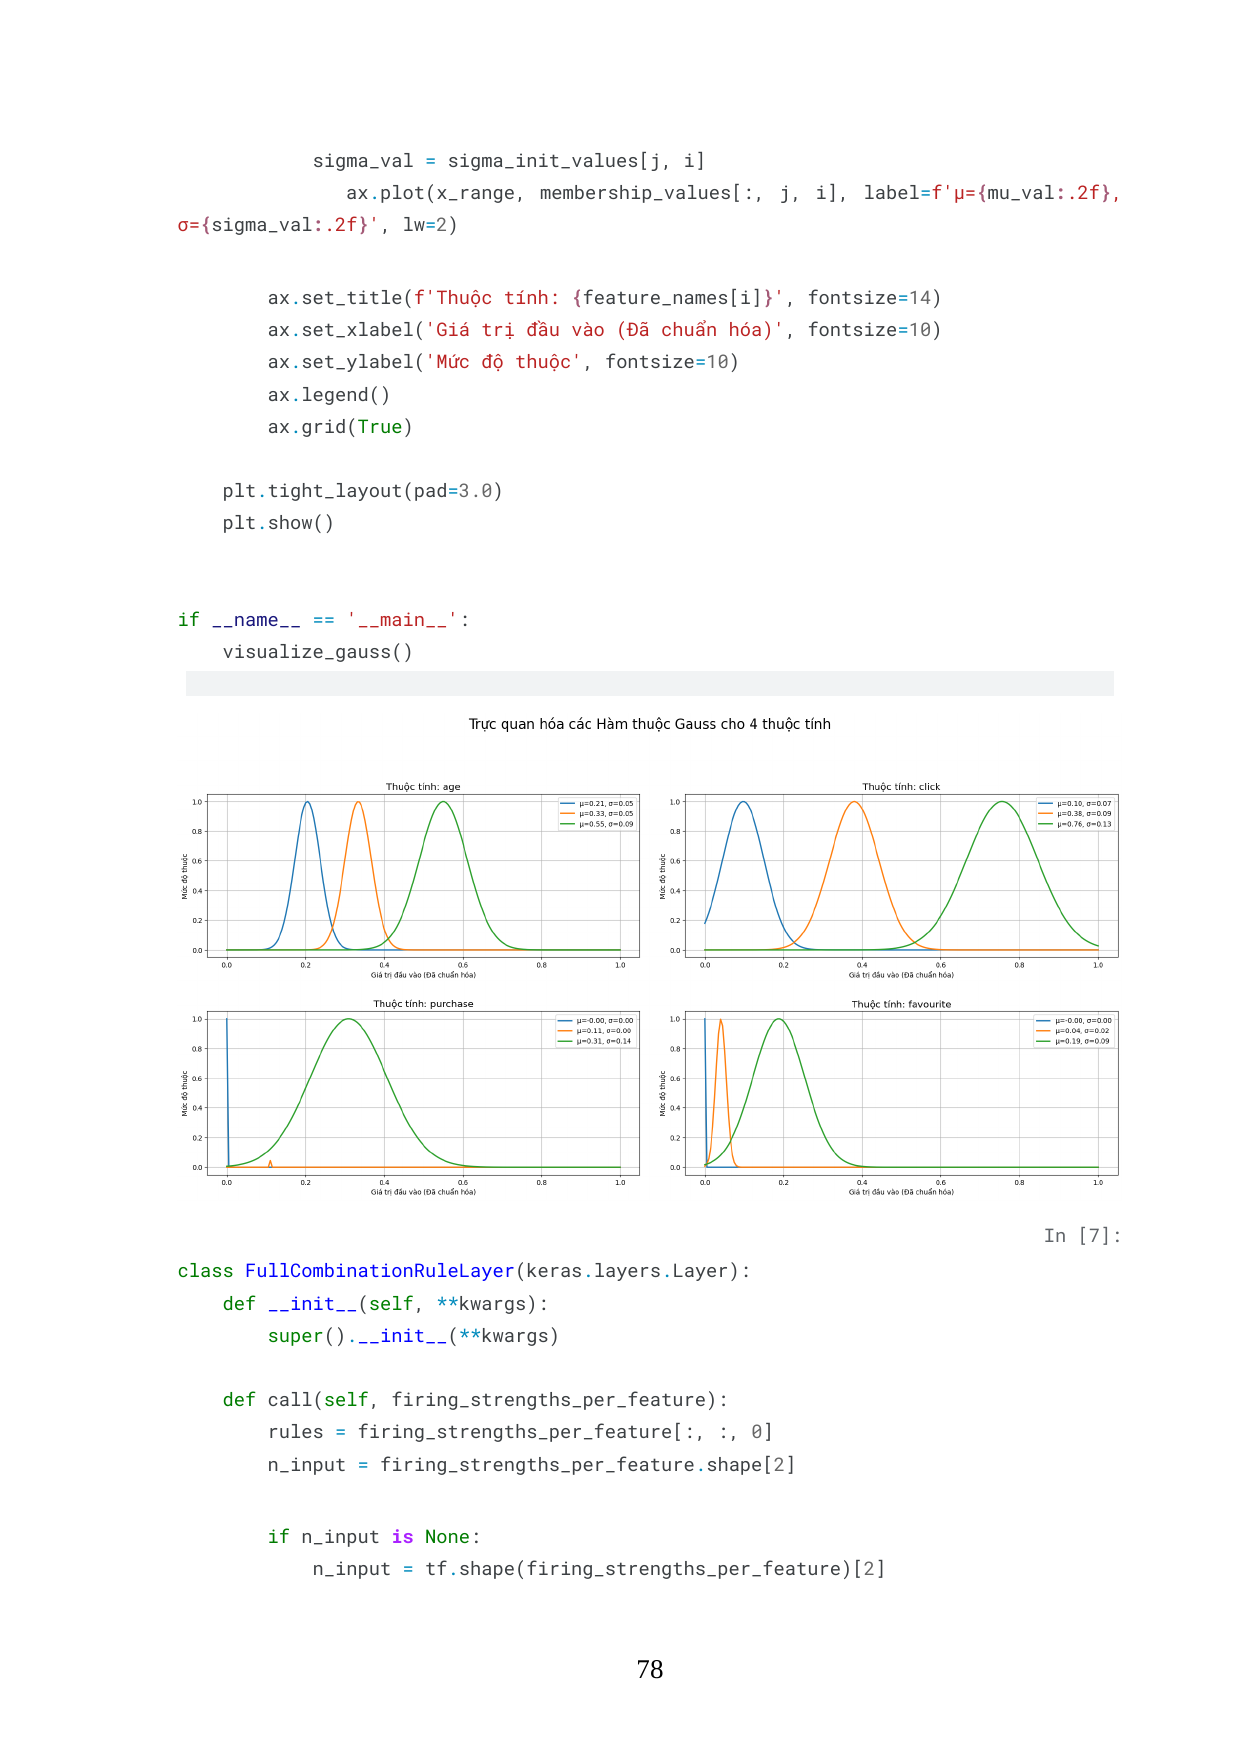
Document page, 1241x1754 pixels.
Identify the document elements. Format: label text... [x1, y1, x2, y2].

text rules = firing_strengths_per_feature[:, :, 0] [177, 1419, 1122, 1444]
text def __init__(self, **kwargs): [177, 1290, 1122, 1315]
text ax.set_title(f'Thuộc tính: {feature_names[i]}', fontsize=14) [177, 285, 1122, 309]
text visualize_gauss() [177, 639, 1122, 663]
text n_input = firing_strengths_per_feature.shape[2] [177, 1451, 1122, 1476]
text if n_input is None: [177, 1524, 1122, 1549]
text plt.show() [177, 510, 1122, 535]
text In [7]: [177, 1222, 1122, 1247]
text n_input = tf.shape(firing_strengths_per_feature)[2] [177, 1556, 1122, 1581]
text def call(self, firing_strengths_per_feature): [177, 1387, 1122, 1412]
text super().__init__(**kwargs) [177, 1323, 1122, 1347]
text ax.set_xlabel('Giá trị đầu vào (Đã chuẩn hóa)', fontsize=10) [177, 317, 1122, 342]
text ax.set_ylabel('Mức độ thuộc', fontsize=10) [177, 349, 1122, 374]
text ax.legend() [177, 381, 1122, 406]
text class FullCombinationRuleLayer(keras.layers.Layer): [177, 1258, 1122, 1283]
text ax.plot(x_range, membership_values[:, j, i], label=f'μ={mu_val:.2f}, σ={sigma_val:.2f}', lw=2) [177, 180, 1122, 237]
text if __name__ == '__main__': [177, 607, 1122, 631]
text sigma_val = sigma_init_values[j, i] [177, 148, 1122, 172]
text ax.grid(True) [177, 413, 1122, 438]
text plt.tight_layout(pad=3.0) [177, 478, 1122, 503]
picture [177, 713, 1122, 1201]
